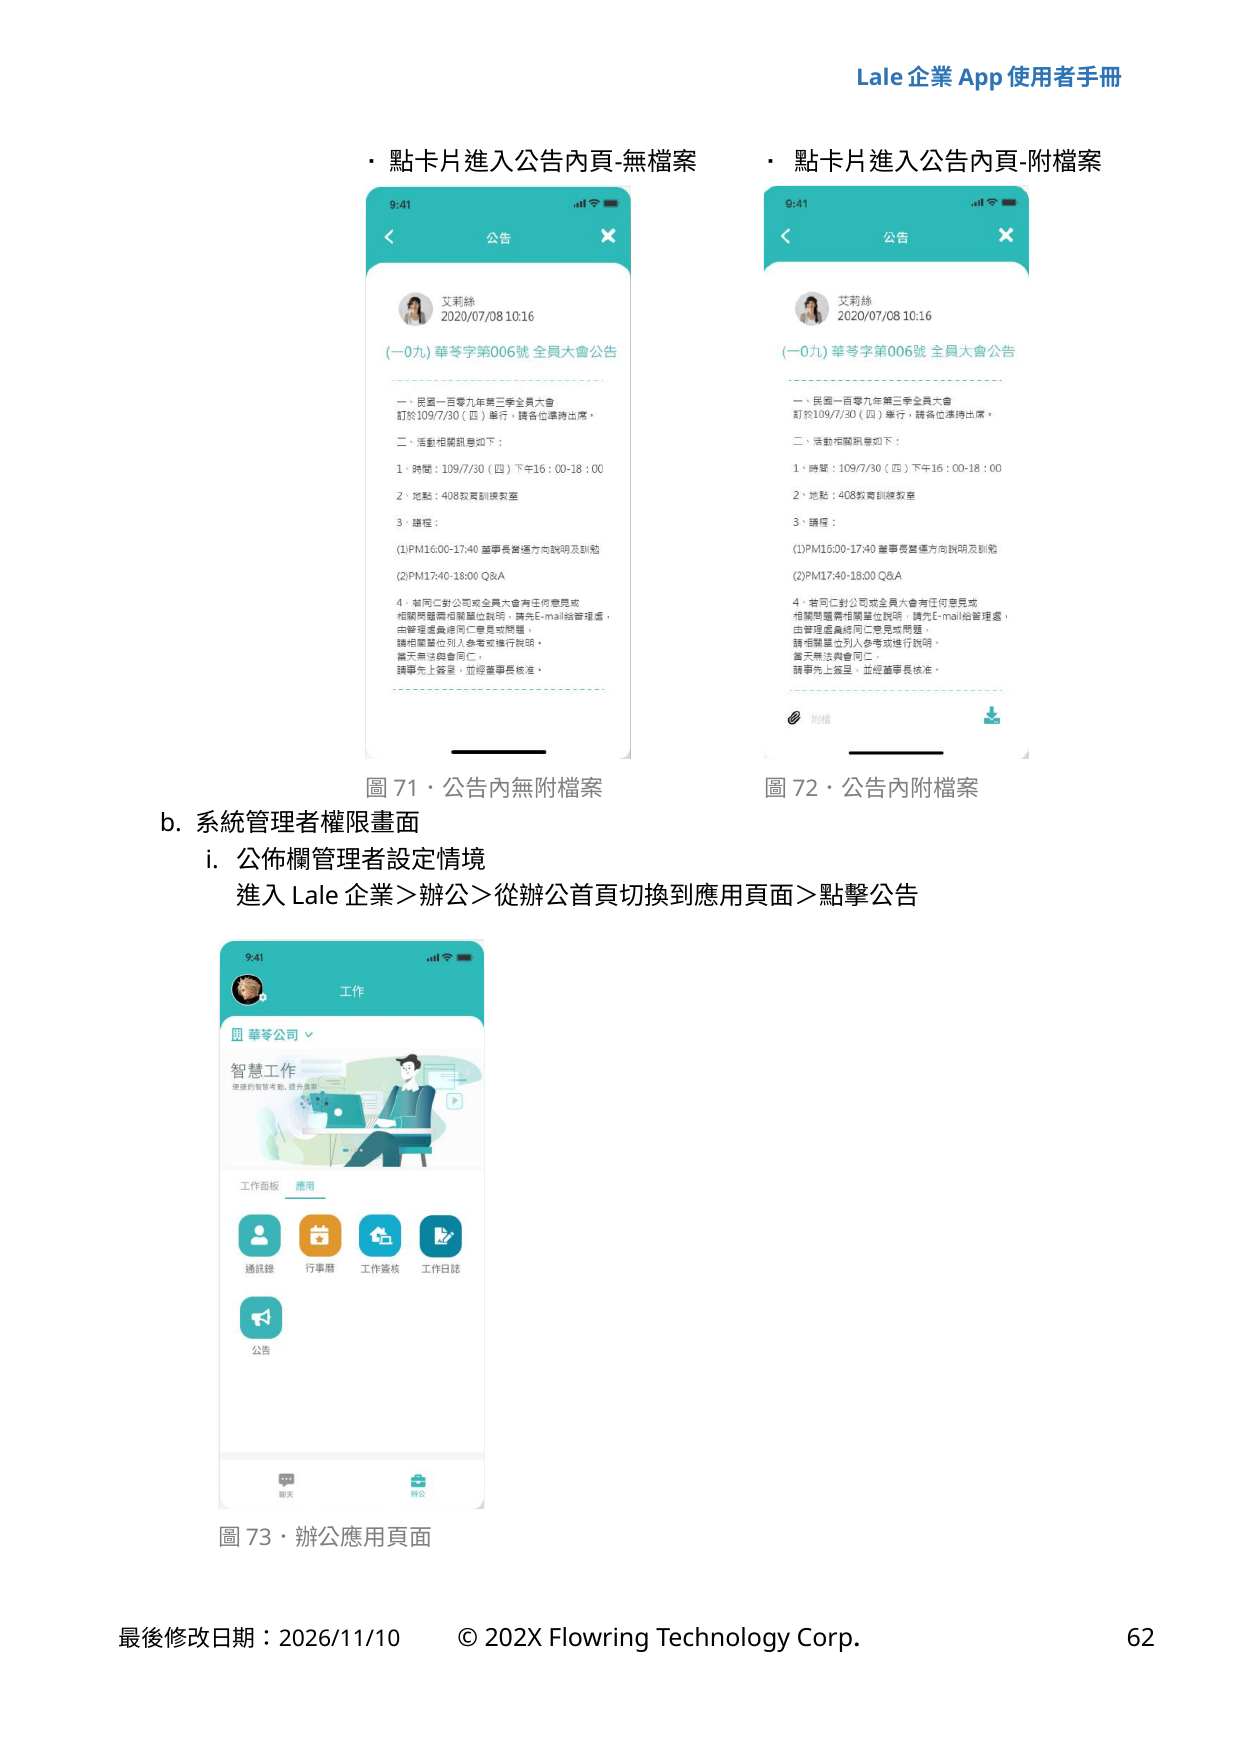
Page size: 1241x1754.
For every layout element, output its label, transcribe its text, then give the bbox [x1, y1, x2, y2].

list 系統管理者權限畫面 [159, 803, 1122, 839]
picture [218, 939, 485, 1509]
picture [763, 185, 1029, 759]
picture [365, 185, 631, 759]
table_header 點卡片進入公告內頁-無檔案 圖71．公告內無附檔案 [118, 142, 724, 803]
list 公佈欄管理者設定情境 [218, 839, 1122, 875]
list 進入Lale企業＞辦公＞從辦公首頁切換到應用頁面＞點擊公告 [236, 875, 1122, 912]
table_header 點卡片進入公告內頁-附檔案 圖72．公告內附檔案 [724, 142, 1122, 803]
